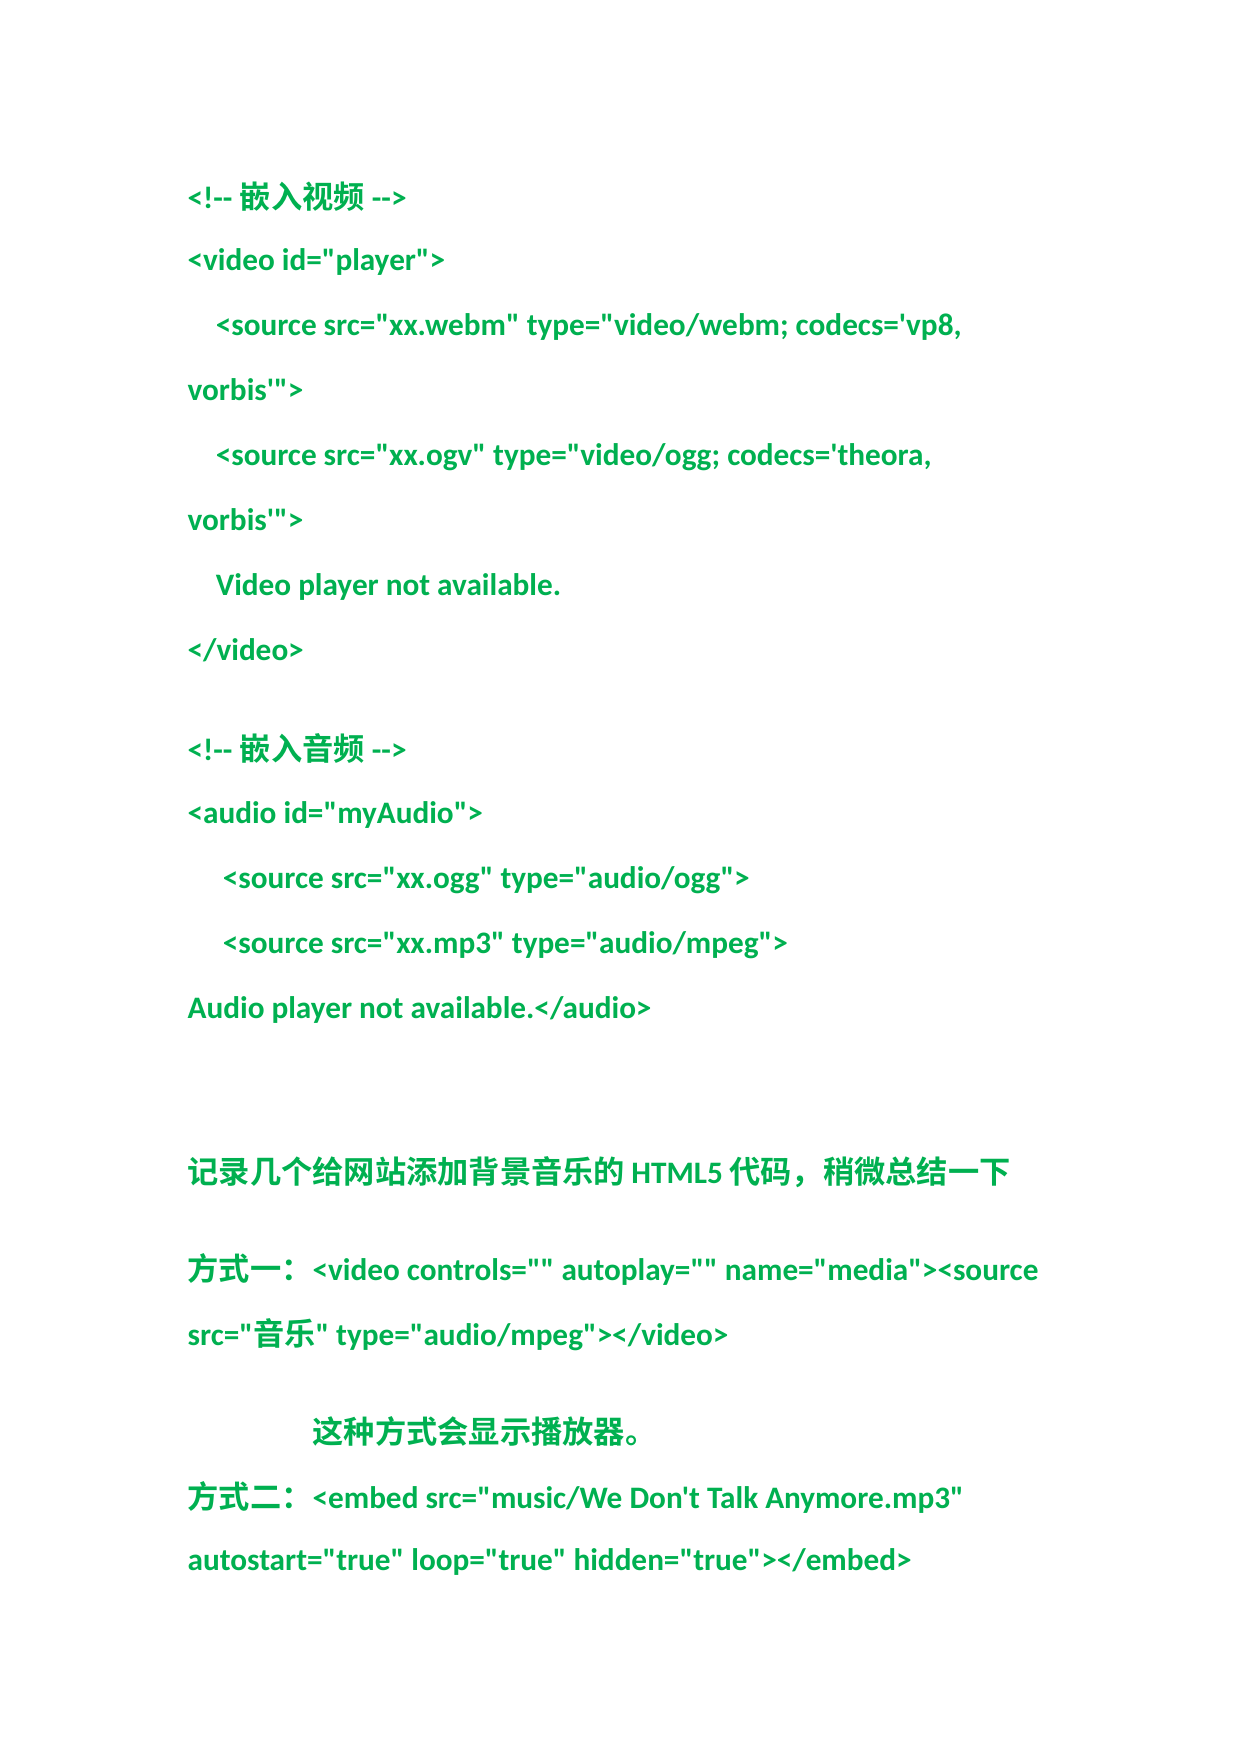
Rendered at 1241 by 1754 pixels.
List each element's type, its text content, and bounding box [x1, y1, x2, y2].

text <video id="player"> [187, 227, 1053, 292]
text <!-- 嵌入视频 --> [187, 162, 1053, 227]
text 记录几个给网站添加背景音乐的HTML5代码，稍微总结一下 [187, 1137, 1053, 1202]
text <source src="xx.ogg" type="audio/ogg"> [187, 844, 1053, 909]
text 方式二：<embed src="music/We Don't Talk Anymore.mp3" autostart="true" loop="true" hidden="true"></embed> [187, 1462, 1053, 1592]
text <source src="xx.mp3" type="audio/mpeg"> [187, 909, 1053, 974]
text <source src="xx.ogv" type="video/ogg; codecs='theora, vorbis'"> [187, 422, 1053, 552]
text 方式一：<video controls="" autoplay="" name="media"><source src="音乐" type="audio/mpeg"></video> [187, 1234, 1053, 1364]
text </video> [187, 617, 1053, 682]
text Video player not available. [187, 552, 1053, 617]
text <!-- 嵌入音频 --> [187, 714, 1053, 779]
text <source src="xx.webm" type="video/webm; codecs='vp8, vorbis'"> [187, 292, 1053, 422]
text <audio id="myAudio"> [187, 779, 1053, 844]
text 这种方式会显示播放器。 [187, 1397, 1053, 1462]
text Audio player not available.</audio> [187, 974, 1053, 1039]
